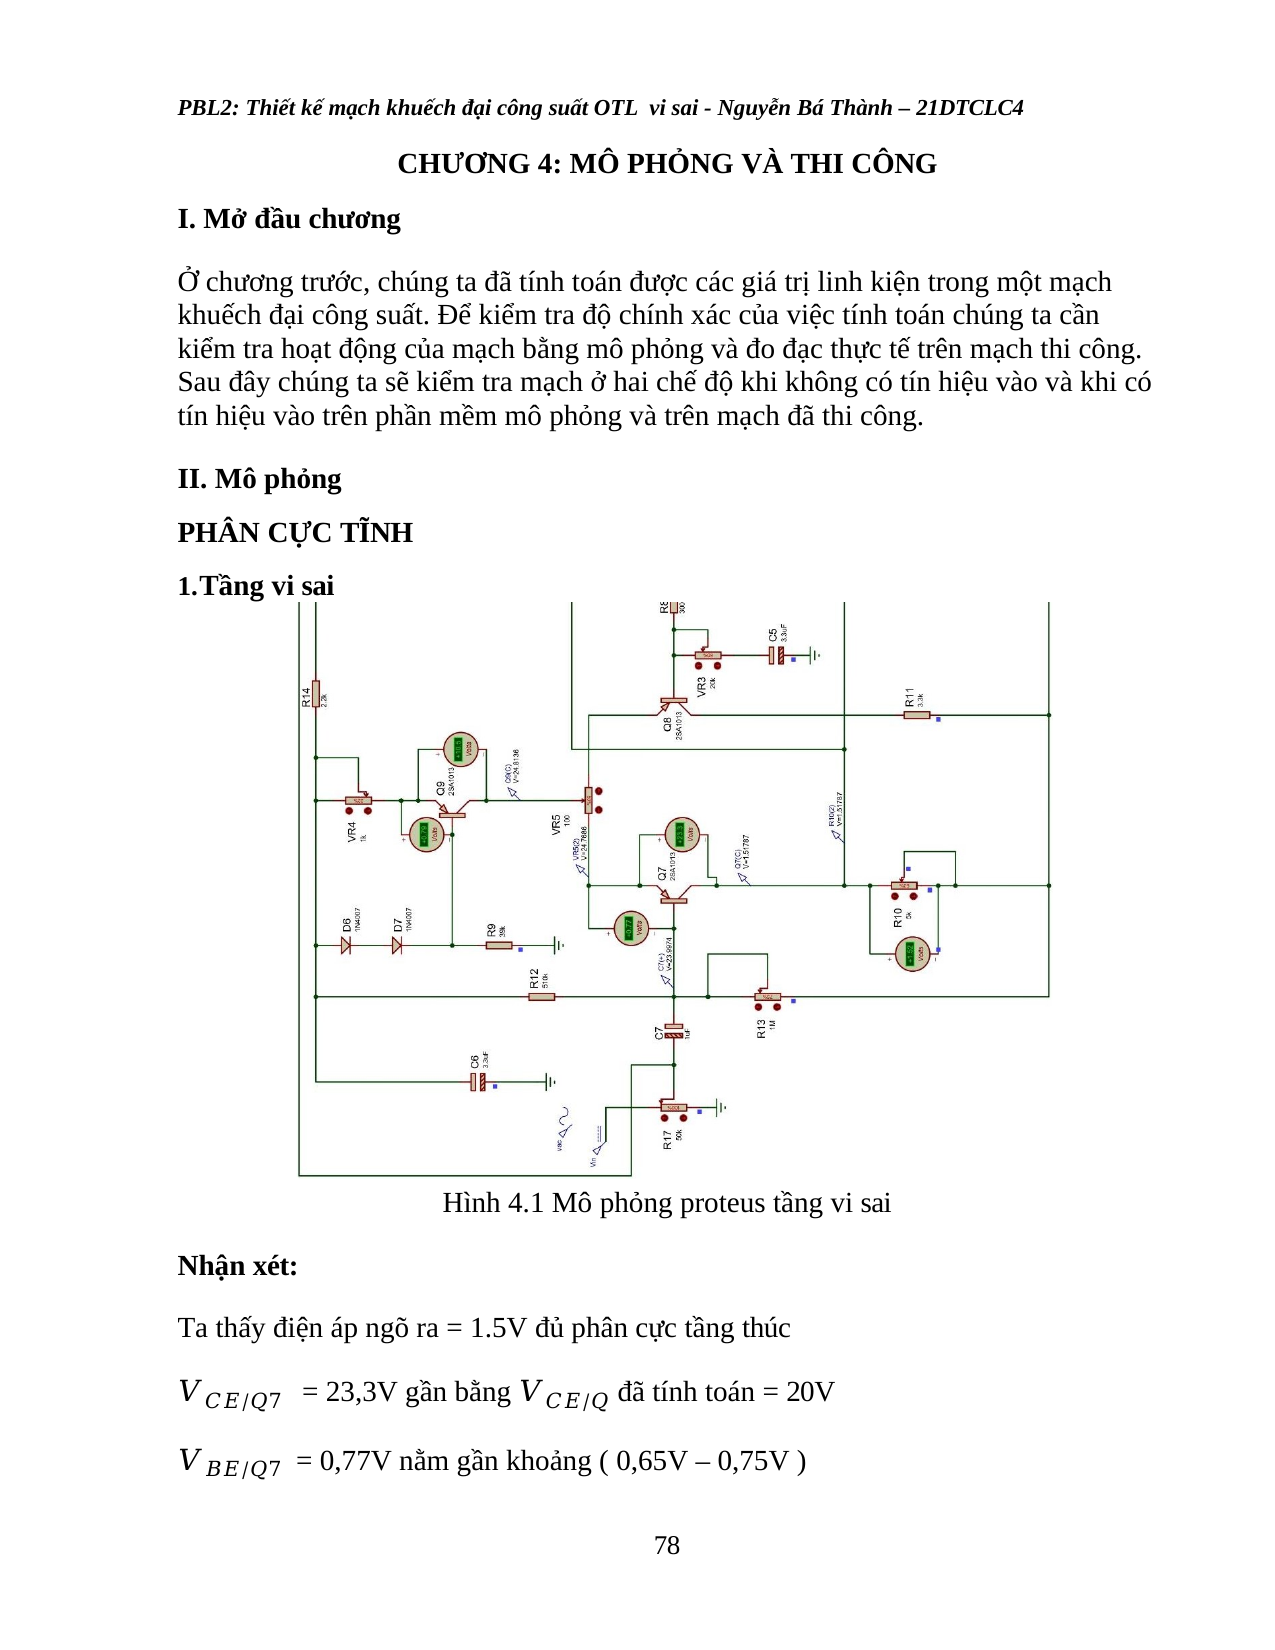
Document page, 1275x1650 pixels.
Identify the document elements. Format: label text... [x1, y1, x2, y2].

picture [296, 602, 1054, 1179]
text 𝑉𝐵𝐸/𝑄7 = 0,77V nằm gần khoảng ( 0,65V – 0,75V ) [177, 1441, 1244, 1481]
text 𝑉𝐶𝐸/𝑄7 = 23,3V gần bằng 𝑉𝐶𝐸/𝑄 đã tính toán = 20V [177, 1373, 1244, 1412]
text Ta thấy điện áp ngõ ra = 1.5V đủ phân cực tầng thúc [177, 1310, 1244, 1344]
subtitle Nhận xét: [177, 1248, 1244, 1281]
text CHƯƠNG 4: MÔ PHỎNG VÀ THI CÔNG [106, 147, 1229, 180]
subtitle Mô phỏng PHÂN CỰC TĨNH [177, 461, 415, 548]
text Ở chương trước, chúng ta đã tính toán được các giá trị linh kiện trong một mạch khuếch đại công suất. Để kiểm tra độ chính xác của việc tính toán chúng ta cần kiểm tra hoạt động của mạch bằng mô phỏng và đo đạc thực tế trên mạch thi công. Sau đây chúng ta sẽ kiểm tra mạch ở hai chế độ khi không có tín hiệu vào và khi có tín hiệu vào trên phần mềm mô phỏng và trên mạch đã thi công. [177, 264, 1156, 431]
text Hình 4.1 Mô phỏng proteus tầng vi sai [106, 1185, 1228, 1218]
subtitle Tầng vi sai [177, 569, 1244, 602]
subtitle Mở đầu chương [177, 201, 1244, 234]
